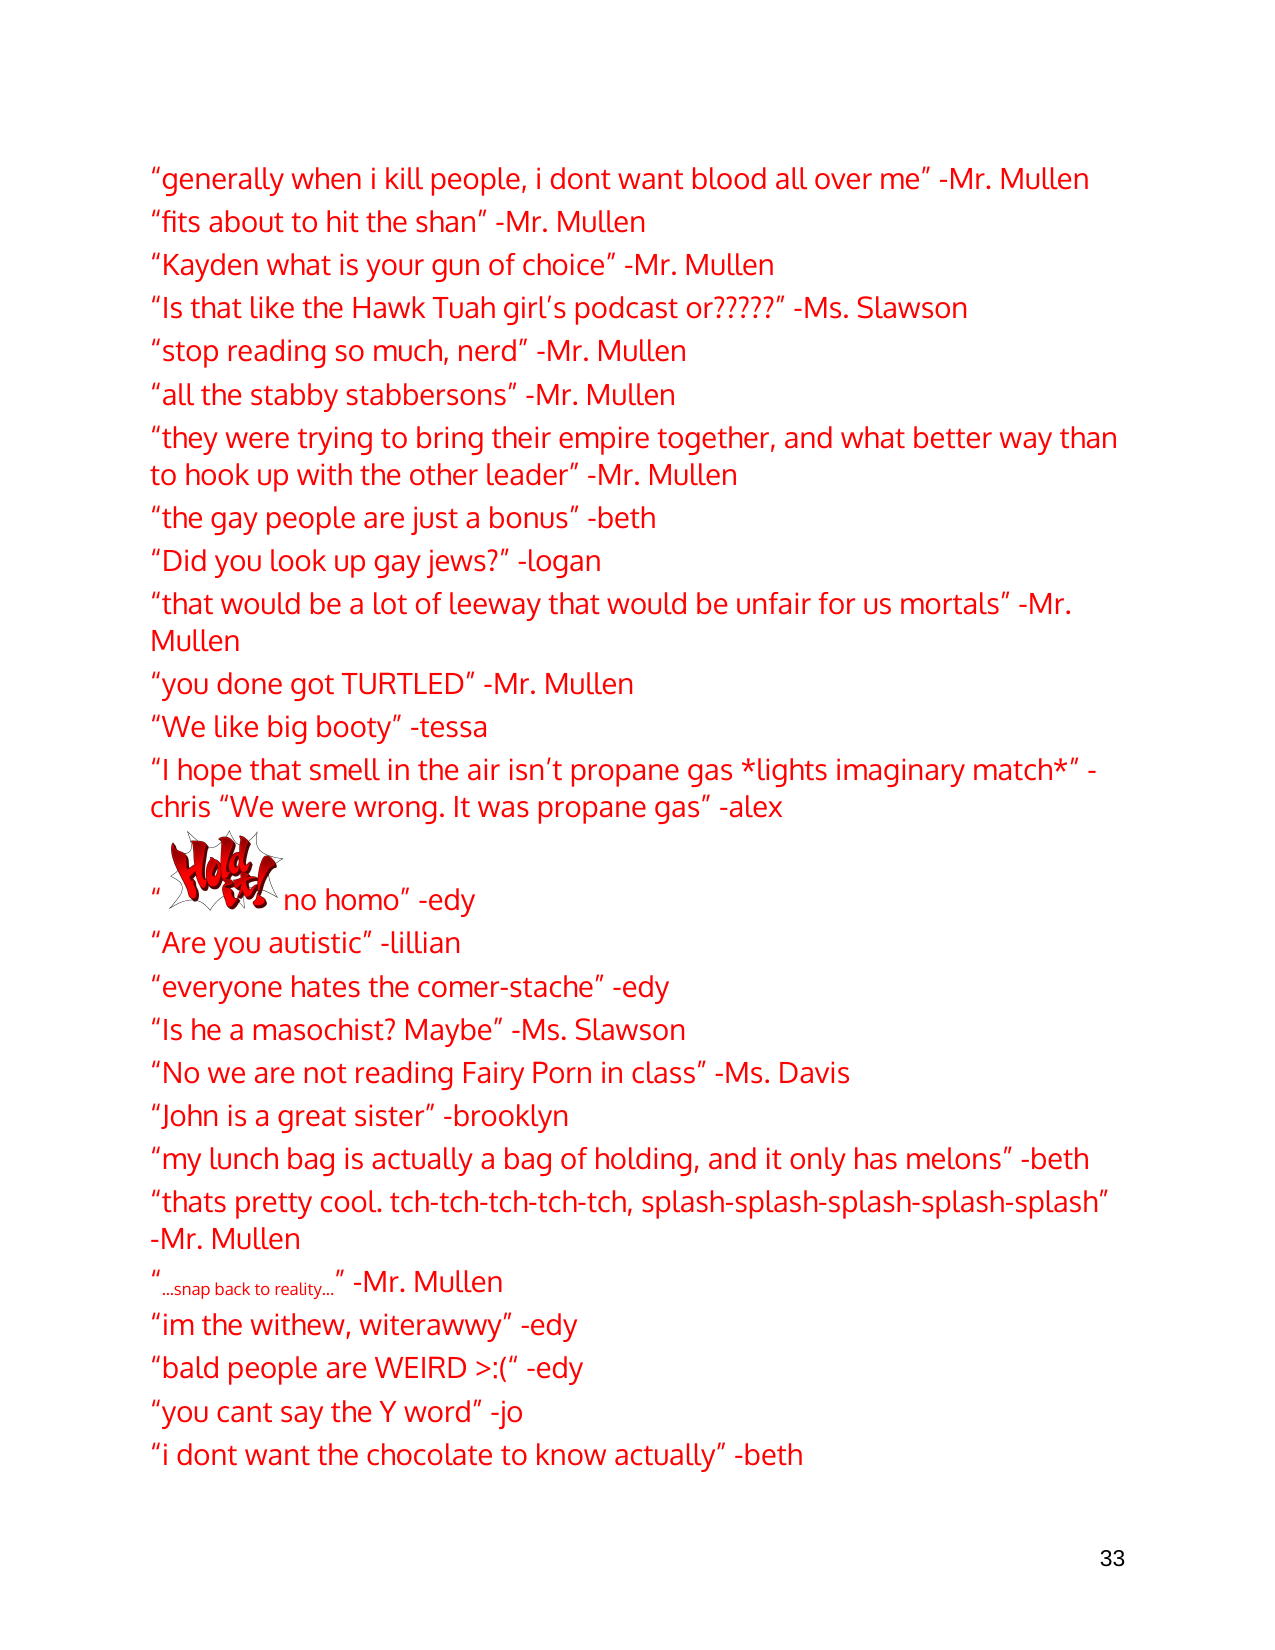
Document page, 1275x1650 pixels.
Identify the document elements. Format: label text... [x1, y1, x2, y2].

text “fits about to hit the shan” -Mr. Mullen [150, 202, 1125, 239]
text “Kayden what is your gun of choice” -Mr. Mullen [150, 246, 1125, 282]
text “No we are not reading Fairy Porn in class” -Ms. Davis [150, 1053, 1125, 1090]
text “I hope that smell in the air isn’t propane gas *lights imaginary match*” -chris “We were wrong. It was propane gas” -alex [150, 751, 1125, 824]
text “Is he a masochist? Maybe” -Ms. Slawson [150, 1010, 1125, 1047]
text “i dont want the chocolate to know actually” -beth [150, 1435, 1125, 1472]
text “that would be a lot of leeway that would be unfair for us mortals” -Mr. Mullen [150, 584, 1125, 658]
text “John is a great sister” -brooklyn [150, 1096, 1125, 1133]
text “generally when i kill people, i dont want blood all over me” -Mr. Mullen [150, 159, 1125, 196]
text “bald people are WEIRD >:(“ -edy [150, 1349, 1125, 1386]
text “ no homo” -edy [150, 831, 1125, 918]
text “all the stabby stabbersons” -Mr. Mullen [150, 375, 1125, 412]
text “they were trying to bring their empire together, and what better way than to hook up with the other leader” -Mr. Mullen [150, 418, 1125, 492]
text “you done got TURTLED” -Mr. Mullen [150, 664, 1125, 701]
text “im the withew, witerawwy” -edy [150, 1306, 1125, 1343]
text “...snap back to reality...” -Mr. Mullen [150, 1263, 1125, 1299]
text “stop reading so much, nerd” -Mr. Mullen [150, 332, 1125, 369]
text “Did you look up gay jews?” -logan [150, 541, 1125, 578]
text “We like big booty” -tessa [150, 707, 1125, 744]
text “thats pretty cool. tch-tch-tch-tch-tch, splash-splash-splash-splash-splash” -Mr. Mullen [150, 1183, 1125, 1256]
text “the gay people are just a bonus” -beth [150, 498, 1125, 535]
text “everyone hates the comer-stache” -edy [150, 967, 1125, 1004]
text “you cant say the Y word” -jo [150, 1392, 1125, 1429]
text “Are you autistic” -lillian [150, 924, 1125, 961]
picture [168, 830, 284, 911]
text “my lunch bag is actually a bag of holding, and it only has melons” -beth [150, 1139, 1125, 1176]
text “Is that like the Hawk Tuah girl’s podcast or?????” -Ms. Slawson [150, 289, 1125, 326]
